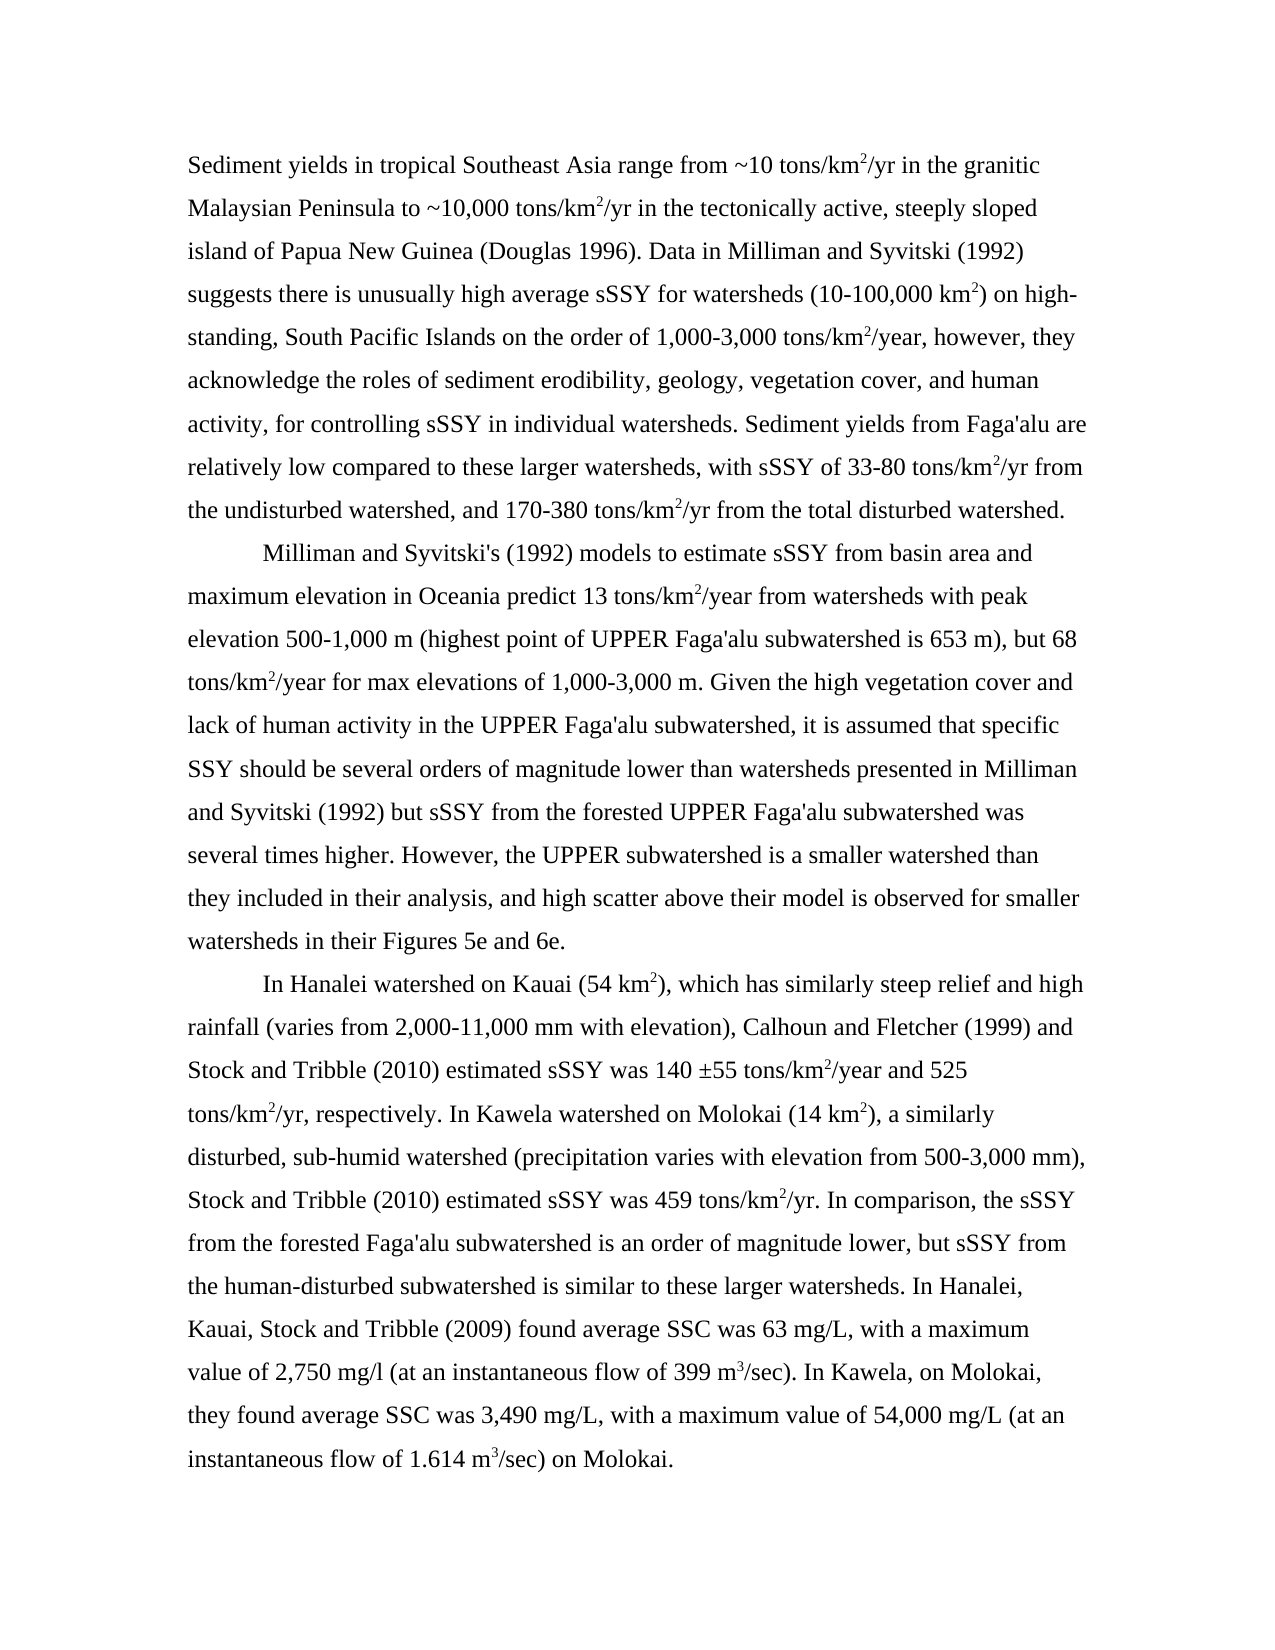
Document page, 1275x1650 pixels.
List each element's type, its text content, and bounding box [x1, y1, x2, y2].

text In Hanalei watershed on Kauai (54 km2), which has similarly steep relief and high rainfall (varies from 2,000-11,000 mm with elevation), Calhoun and Fletcher (1999) and Stock and Tribble (2010) estimated sSSY was 140 ±55 tons/km2/year and 525 tons/km2/yr, respectively. In Kawela watershed on Molokai (14 km2), a similarly disturbed, sub-humid watershed (precipitation varies with elevation from 500-3,000 mm), Stock and Tribble (2010) estimated sSSY was 459 tons/km2/yr. In comparison, the sSSY from the forested Faga'alu subwatershed is an order of magnitude lower, but sSSY from the human-disturbed subwatershed is similar to these larger watersheds. In Hanalei, Kauai, Stock and Tribble (2009) found average SSC was 63 mg/L, with a maximum value of 2,750 mg/l (at an instantaneous flow of 399 m3/sec). In Kawela, on Molokai, they found average SSC was 3,490 mg/L, with a maximum value of 54,000 mg/L (at an instantaneous flow of 1.614 m3/sec) on Molokai. [187, 969, 1087, 1472]
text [187, 150, 1087, 524]
text Milliman and Syvitski's (1992) models to estimate sSSY from basin area and maximum elevation in Oceania predict 13 tons/km2/year from watersheds with peak elevation 500-1,000 m (highest point of UPPER Faga'alu subwatershed is 653 m), but 68 tons/km2/year for max elevations of 1,000-3,000 m. Given the high vegetation cover and lack of human activity in the UPPER Faga'alu subwatershed, it is assumed that specific SSY should be several orders of magnitude lower than watersheds presented in Milliman and Syvitski (1992) but sSSY from the forested UPPER Faga'alu subwatershed was several times higher. However, the UPPER subwatershed is a smaller watershed than they included in their analysis, and high scatter above their model is observed for smaller watersheds in their Figures 5e and 6e. [187, 538, 1087, 955]
